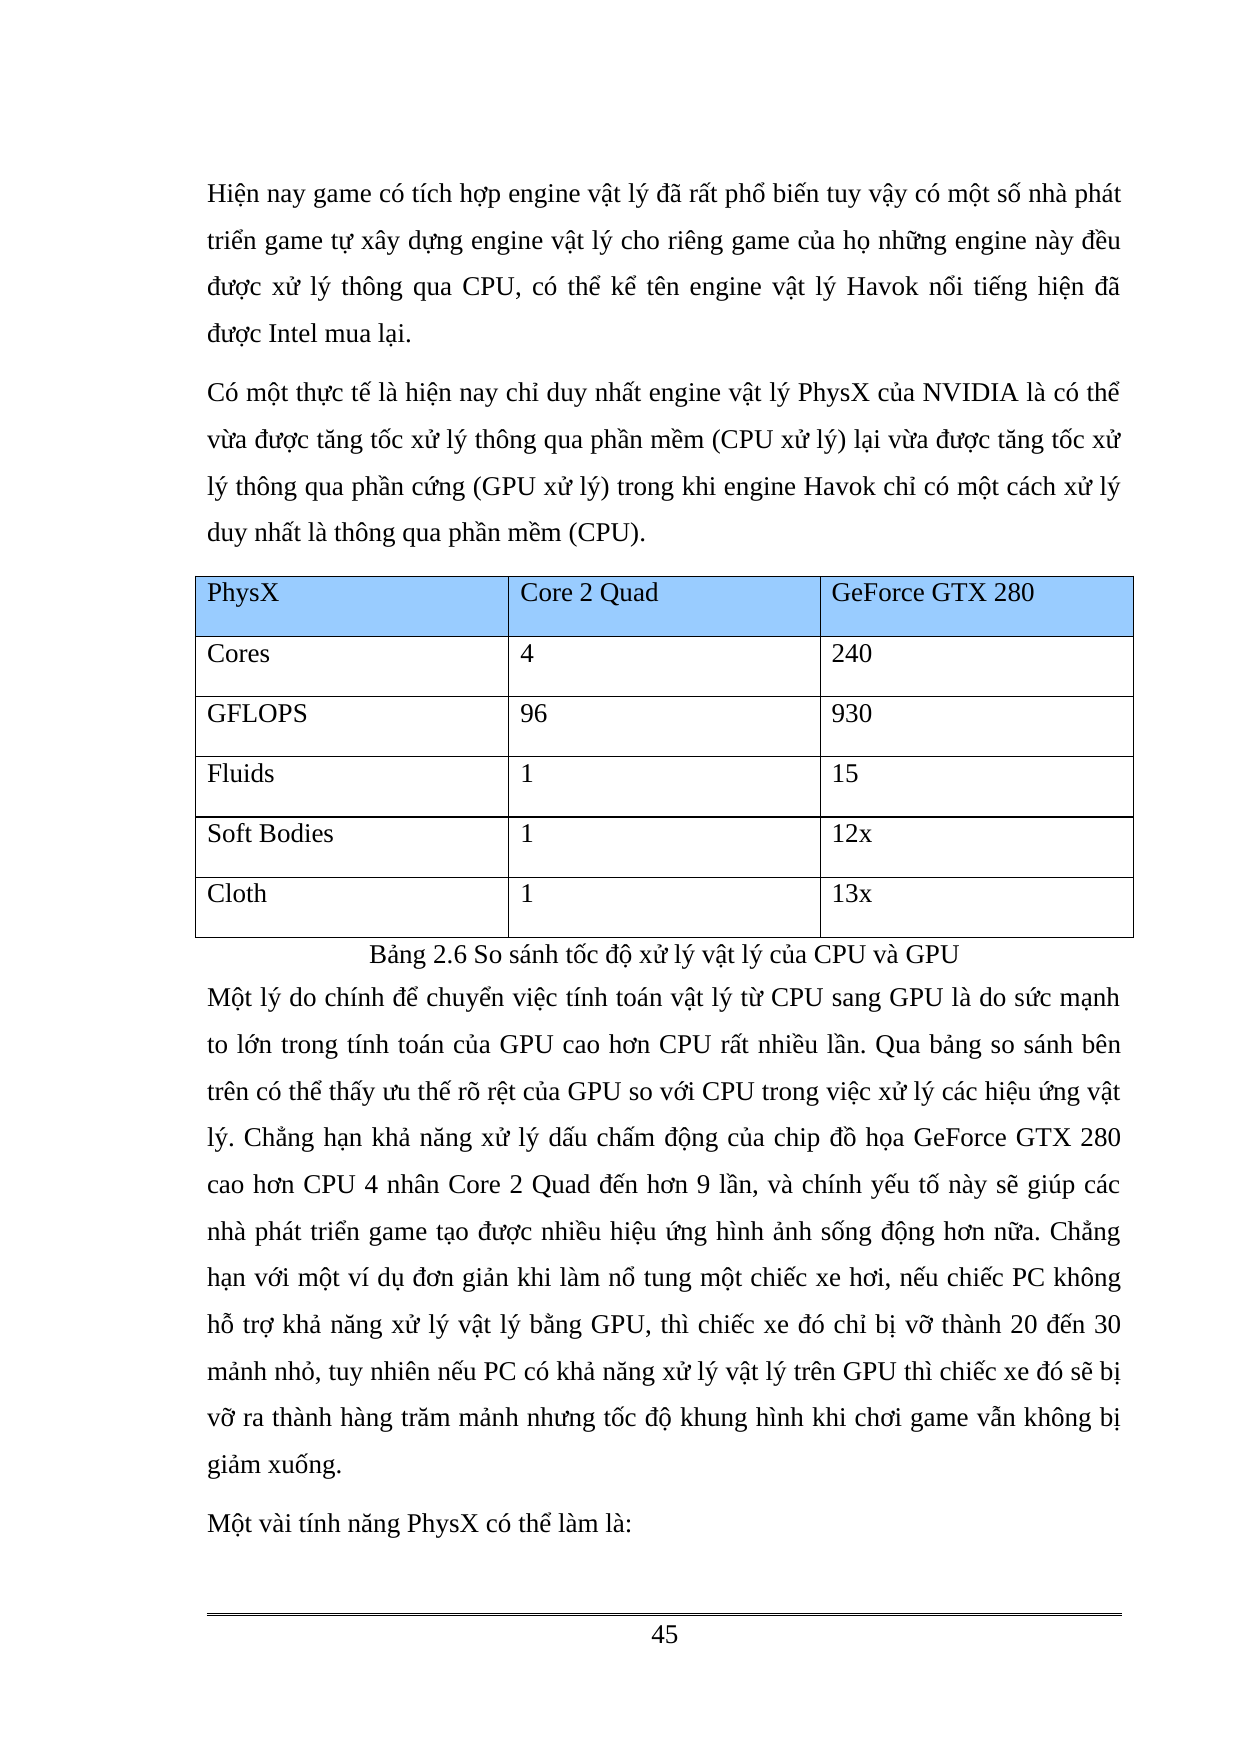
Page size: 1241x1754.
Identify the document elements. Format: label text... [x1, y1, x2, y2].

table_cell 15 [821, 757, 1133, 816]
text Một lý do chính để chuyển việc tính toán vật lý từ CPU sang GPU là do sức mạnh to lớn trong tính toán của GPU cao hơn CPU rất nhiều lần. Qua bảng so sánh bên trên có thể thấy ưu thế rõ rệt của GPU so với CPU trong việc xử lý các hiệu ứng vật lý. Chẳng hạn khả năng xử lý dấu chấm động của chip đồ họa GeForce GTX 280 cao hơn CPU 4 nhân Core 2 Quad đến hơn 9 lần, và chính yếu tố này sẽ giúp các nhà phát triển game tạo được nhiều hiệu ứng hình ảnh sống động hơn nữa. Chẳng hạn với một ví dụ đơn giản khi làm nổ tung một chiếc xe hơi, nếu chiếc PC không hỗ trợ khả năng xử lý vật lý bằng GPU, thì chiếc xe đó chỉ bị vỡ thành 20 đến 30 mảnh nhỏ, tuy nhiên nếu PC có khả năng xử lý vật lý trên GPU thì chiếc xe đó sẽ bị vỡ ra thành hàng trăm mảnh nhưng tốc độ khung hình khi chơi game vẫn không bị giảm xuống. [207, 981, 1122, 1479]
table_cell GFLOPS [196, 697, 508, 756]
table_header PhysX [196, 577, 508, 636]
table_cell 12x [821, 818, 1133, 877]
table_cell Cores [196, 637, 508, 696]
table_cell 240 [821, 637, 1133, 696]
table_header GeForce GTX 280 [821, 577, 1133, 636]
text Hiện nay game có tích hợp engine vật lý đã rất phổ biến tuy vậy có một số nhà phát triển game tự xây dựng engine vật lý cho riêng game của họ những engine này đều được xử lý thông qua CPU, có thể kể tên engine vật lý Havok nổi tiếng hiện đã được Intel mua lại. [207, 177, 1122, 348]
table_cell 930 [821, 697, 1133, 756]
text Có một thực tế là hiện nay chỉ duy nhất engine vật lý PhysX của NVIDIA là có thể vừa được tăng tốc xử lý thông qua phần mềm (CPU xử lý) lại vừa được tăng tốc xử lý thông qua phần cứng (GPU xử lý) trong khi engine Havok chỉ có một cách xử lý duy nhất là thông qua phần mềm (CPU). [207, 376, 1122, 547]
table_cell 1 [509, 818, 820, 877]
table_cell 1 [509, 757, 820, 816]
table_cell 4 [509, 637, 820, 696]
table_cell 1 [509, 878, 820, 937]
table_cell Cloth [196, 878, 508, 937]
table_cell Fluids [196, 757, 508, 816]
text Một vài tính năng PhysX có thể làm là: [207, 1507, 1122, 1538]
table_header Core 2 Quad [509, 577, 820, 636]
table_cell 13x [821, 878, 1133, 937]
table_cell Soft Bodies [196, 818, 508, 877]
table_cell 96 [509, 697, 820, 756]
